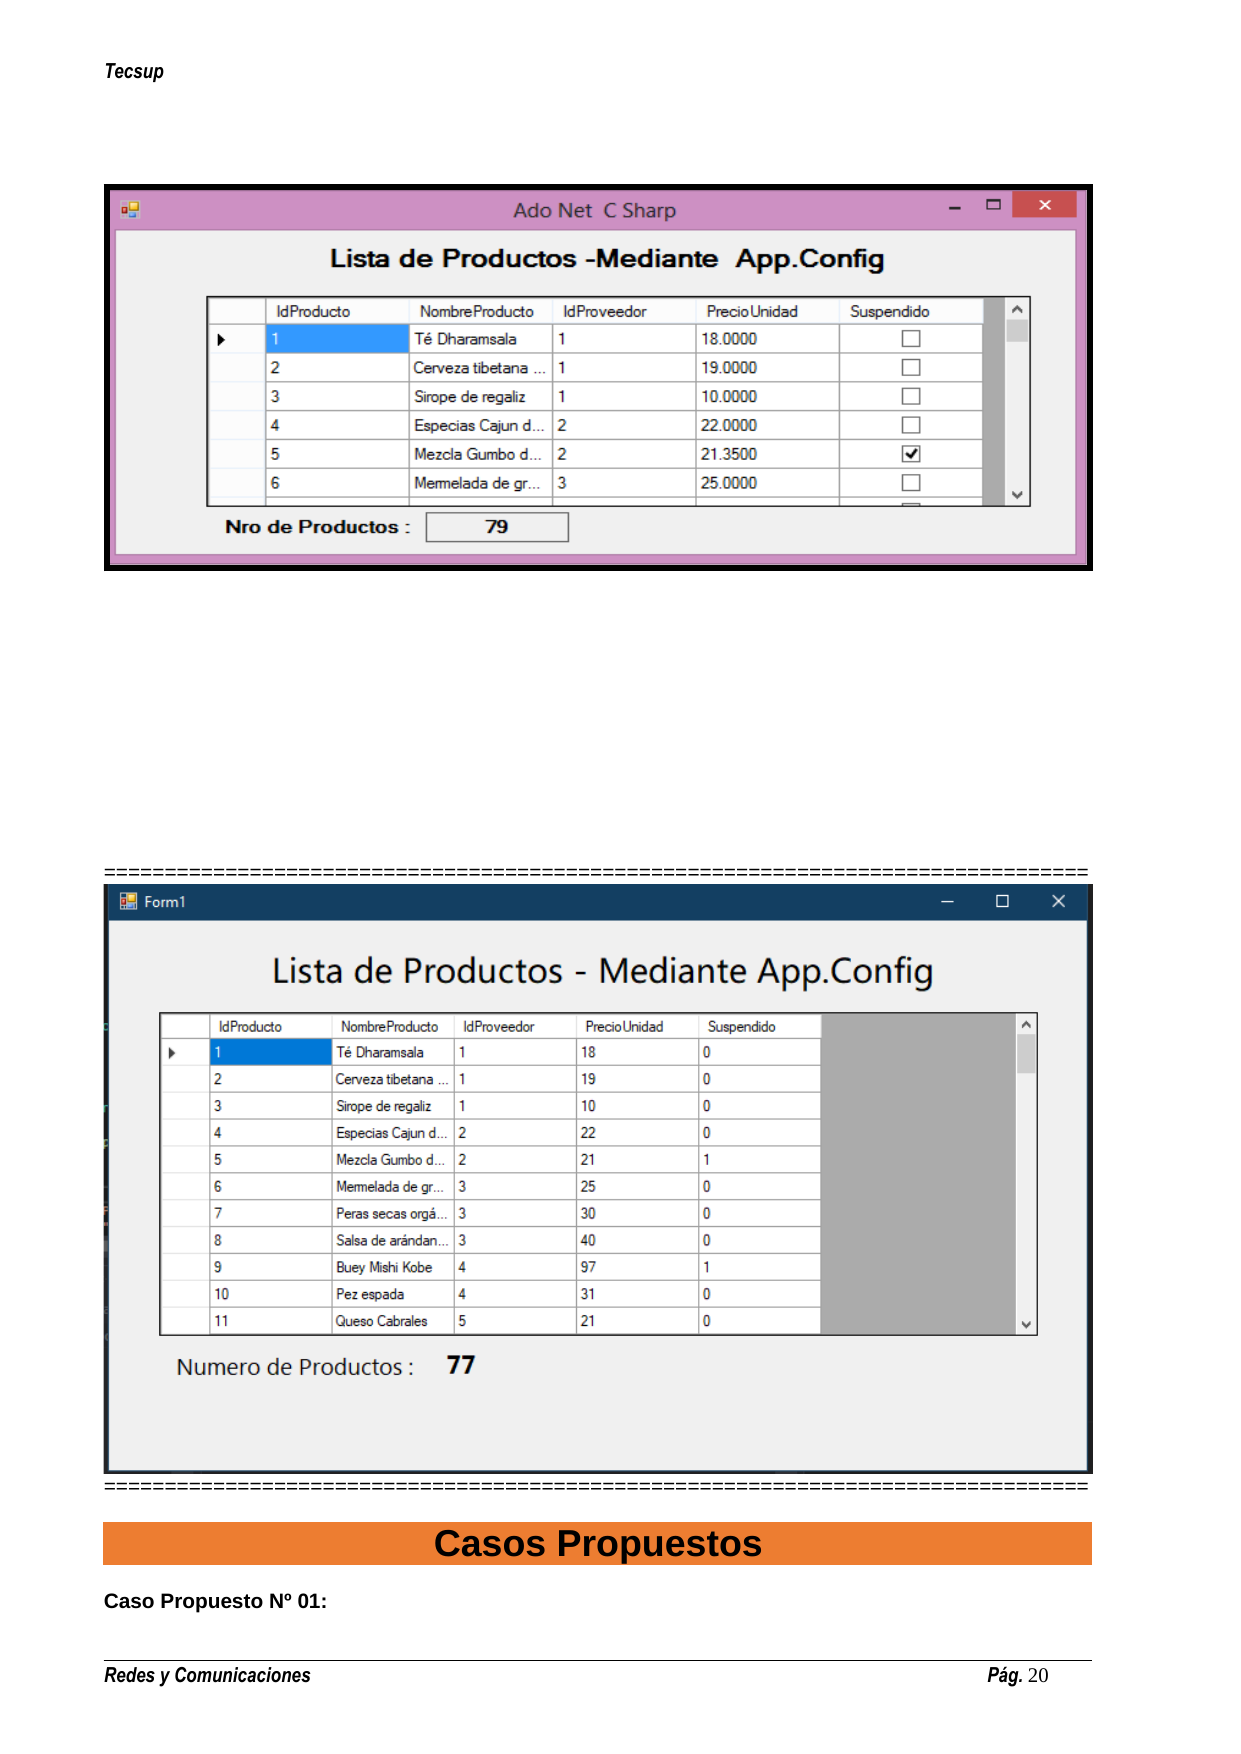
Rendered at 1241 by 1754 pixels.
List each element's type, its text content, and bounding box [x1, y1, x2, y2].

text Casos Propuestos [103, 1522, 1092, 1565]
picture [103, 884, 1093, 1474]
picture [110, 190, 1087, 565]
text ================================================================================= [103, 1474, 1092, 1498]
text Caso Propuesto Nº 01: [103, 1589, 1092, 1613]
text ================================================================================= [103, 860, 1092, 884]
